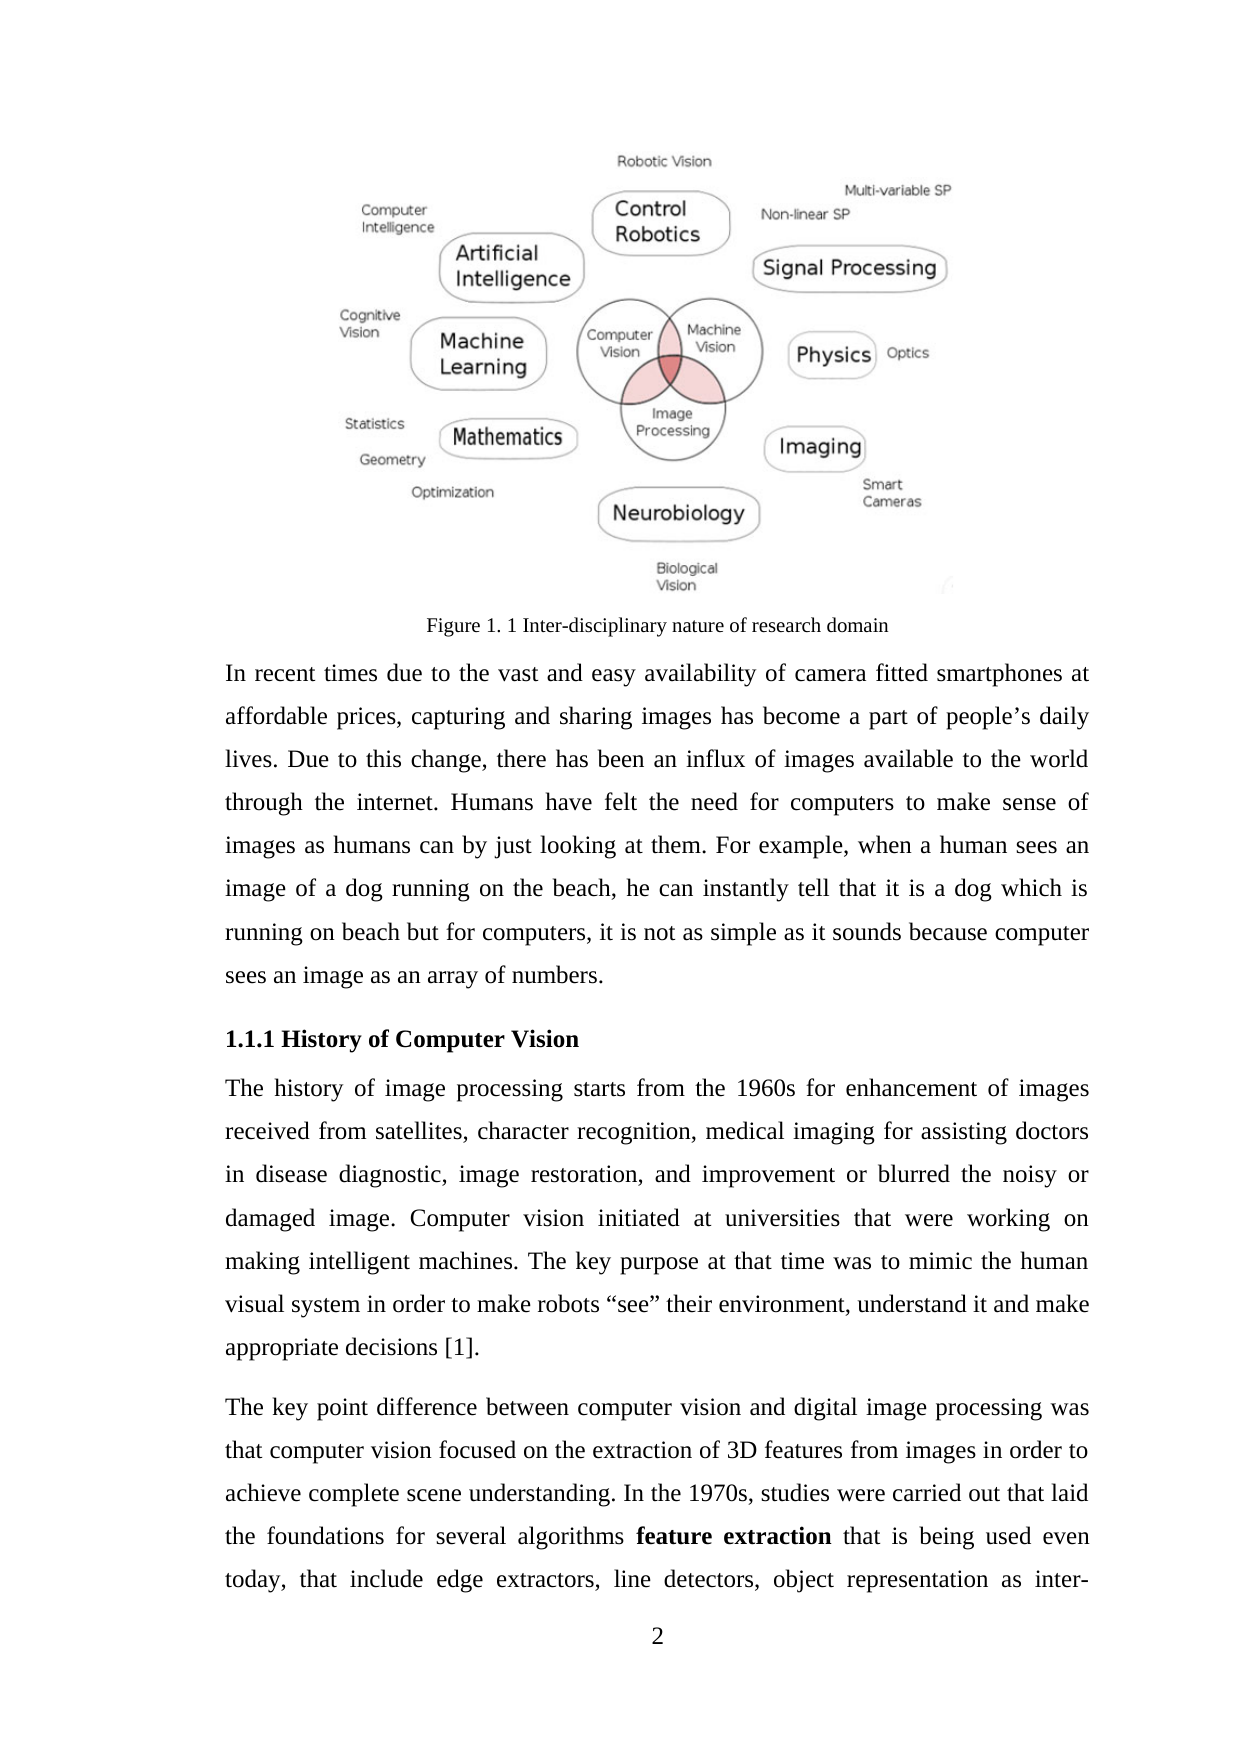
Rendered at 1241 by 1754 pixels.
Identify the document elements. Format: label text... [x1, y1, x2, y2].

picture [326, 150, 989, 594]
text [225, 1392, 1090, 1593]
text The history of image processing starts from the 1960s for enhancement of images received from satellites, character recognition, medical imaging for assisting doctors in disease diagnostic, image restoration, and improvement or blurred the noisy or damaged image. Computer vision initiated at universities that were working on making intelligent machines. The key purpose at that time was to mimic the human visual system in order to make robots “see” their environment, understand it and make appropriate decisions [1]. [225, 1073, 1090, 1361]
text In recent times due to the vast and easy availability of camera fitted smartphones at affordable prices, capturing and sharing images has become a part of people’s daily lives. Due to this change, there has been an influx of images available to the world through the internet. Humans have felt the need for computers to make sense of images as humans can by just looking at them. For example, when a human sees an image of a dog running on the beach, he can instantly tell that it is a dog which is running on beach but for computers, it is not as simple as it sounds because computer sees an image as an array of numbers. [225, 658, 1090, 988]
subtitle 1.1.1 History of Computer Vision [225, 1024, 1090, 1052]
text Figure 1. 1 Inter-disciplinary nature of research domain [225, 613, 1090, 637]
